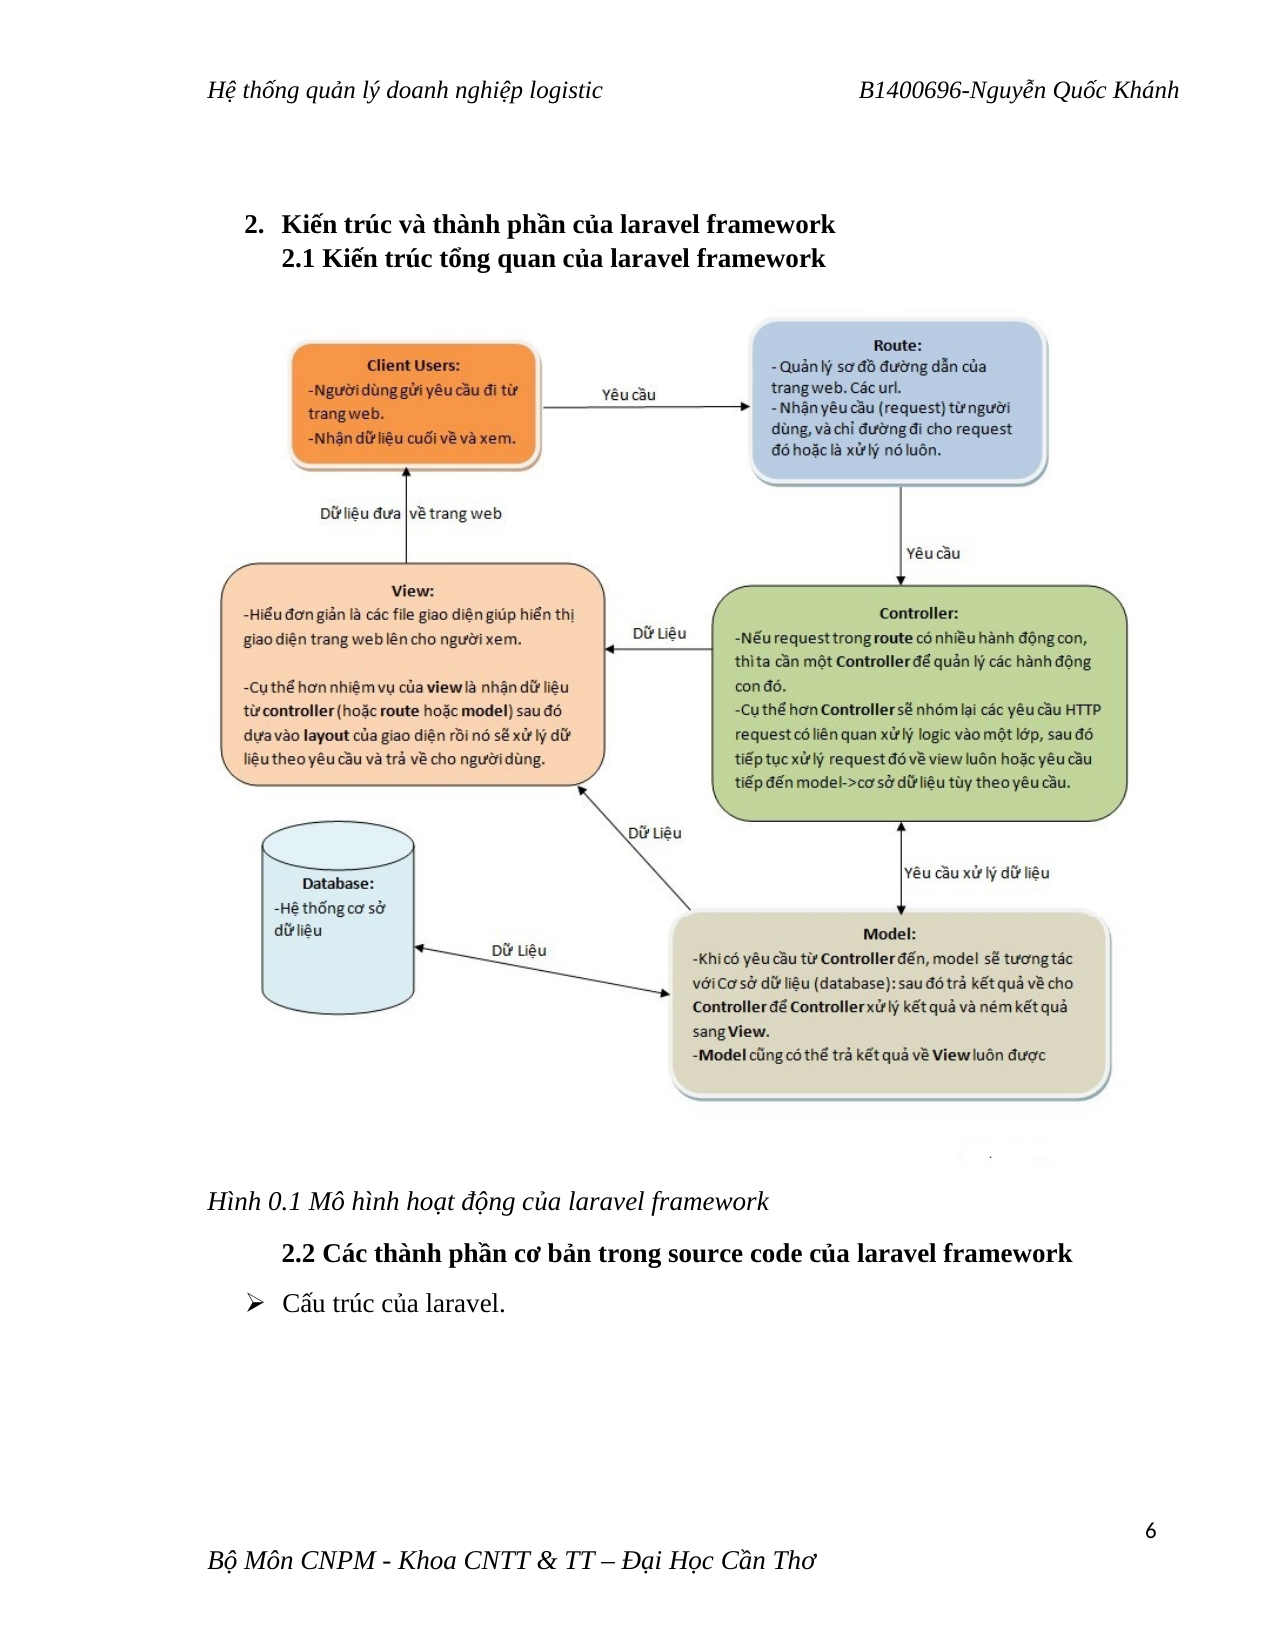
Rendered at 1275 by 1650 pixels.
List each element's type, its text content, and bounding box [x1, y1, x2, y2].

list 2.2 Các thành phần cơ bản trong source code của laravel framework [281, 1237, 1156, 1268]
text Hình 0.1 Mô hình hoạt động của laravel framework [207, 1185, 1156, 1216]
list Cấu trúc của laravel. [244, 1287, 1156, 1318]
list 2.1 Kiến trúc tổng quan của laravel framework [281, 242, 1156, 273]
picture [207, 291, 1157, 1185]
list Kiến trúc và thành phần của laravel framework [244, 208, 1156, 239]
